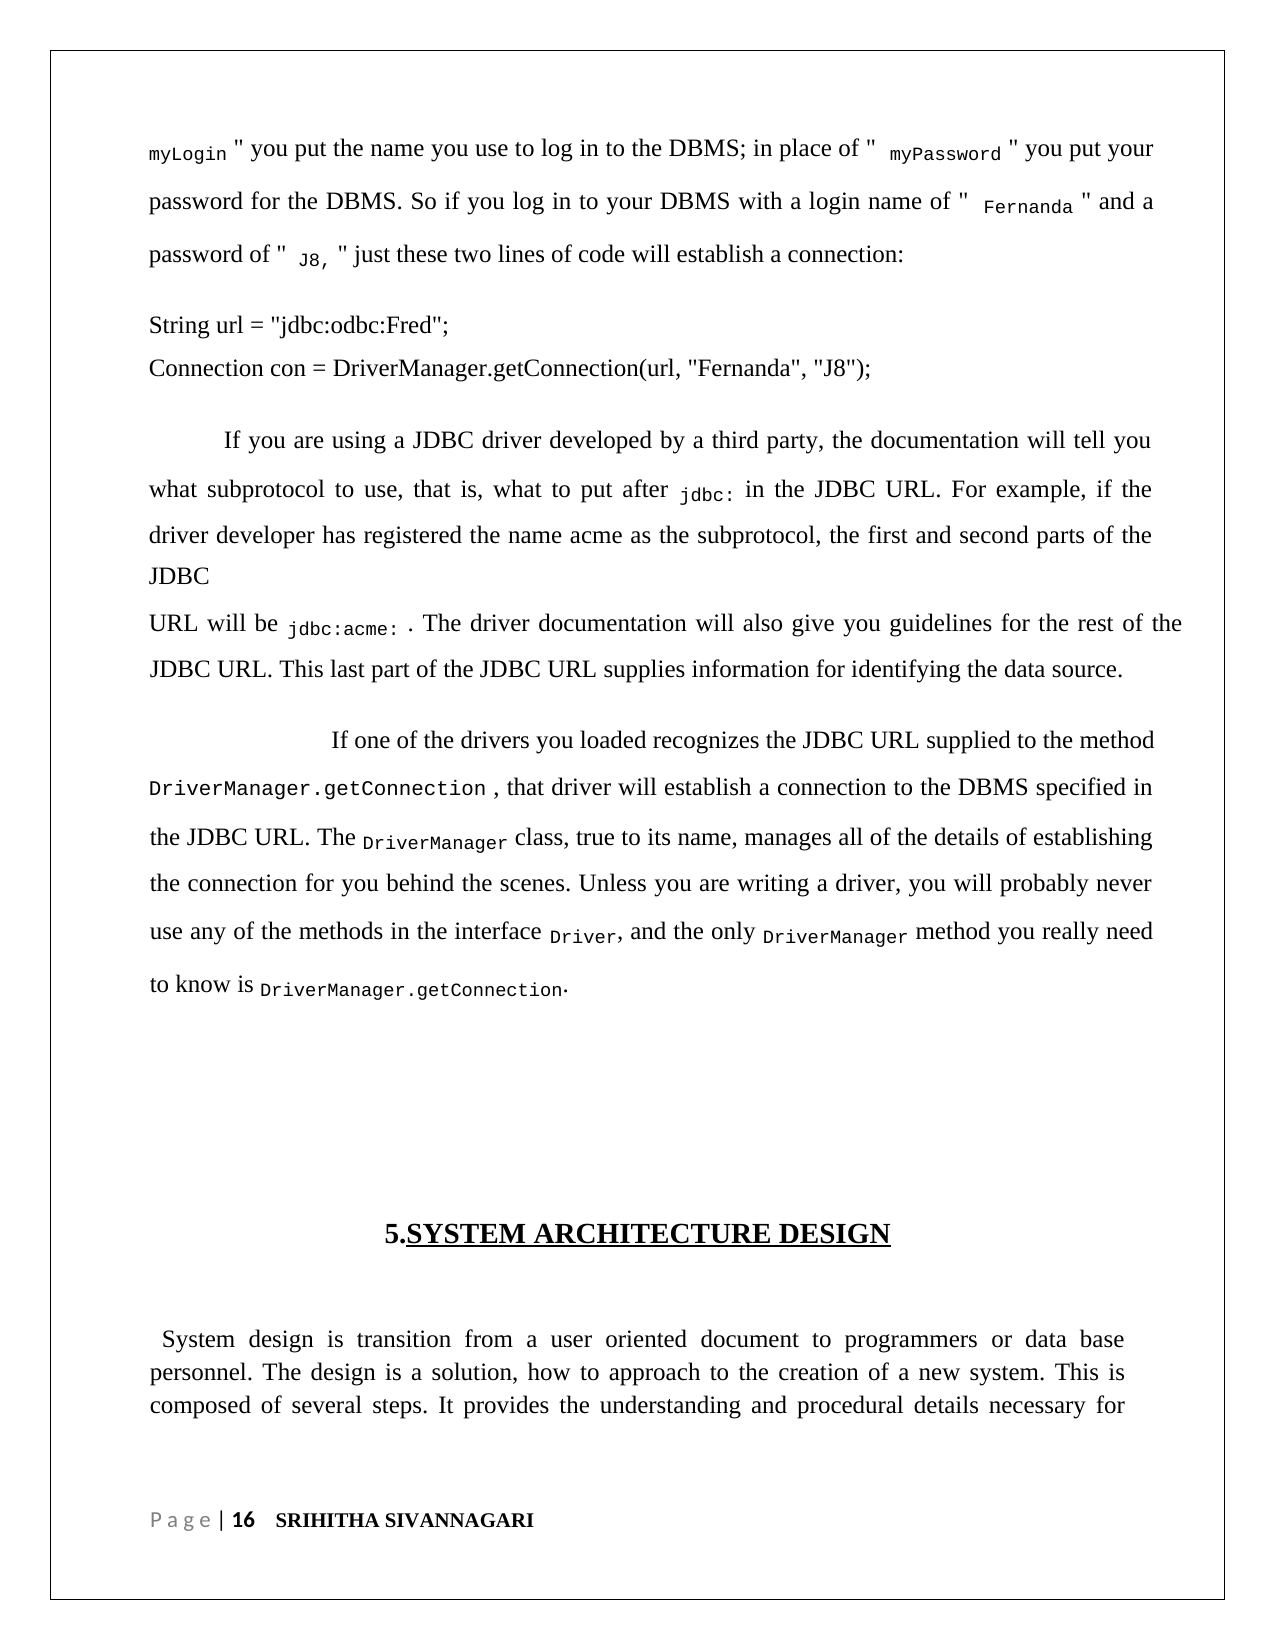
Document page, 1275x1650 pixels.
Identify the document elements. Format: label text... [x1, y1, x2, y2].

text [148, 1324, 1126, 1419]
text URL will be jdbc:acme: . The driver documentation will also give you guidelines for the rest of the JDBC URL. This last part of the JDBC URL supplies information for identifying the data source. [148, 604, 1184, 683]
text String url = "jdbc:odbc:Fred"; [148, 310, 1126, 339]
text If one of the drivers you loaded recognizes the JDBC URL supplied to the method [150, 726, 1154, 754]
text DriverManager.getConnection , that driver will establish a connection to the DBMS specified in the JDBC URL. The DriverManager class, true to its name, manages all of the details of establishing the connection for you behind the scenes. Unless you are writing a driver, you will probably never use any of the methods in the interface Driver, and the only DriverManager method you really need to know is DriverManager.getConnection. [148, 772, 1153, 1002]
text If you are using a JDBC driver developed by a third party, the documentation will tell you what subprotocol to use, that is, what to put after jdbc: in the JDBC URL. For example, if the driver developer has registered the name acme as the subprotocol, the first and second parts of the JDBC [148, 425, 1153, 590]
text Connection con = DriverManager.getConnection(url, "Fernanda", "J8"); [148, 353, 1126, 382]
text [148, 129, 1154, 272]
subtitle 5.SYSTEM ARCHITECTURE DESIGN [174, 1216, 1101, 1249]
